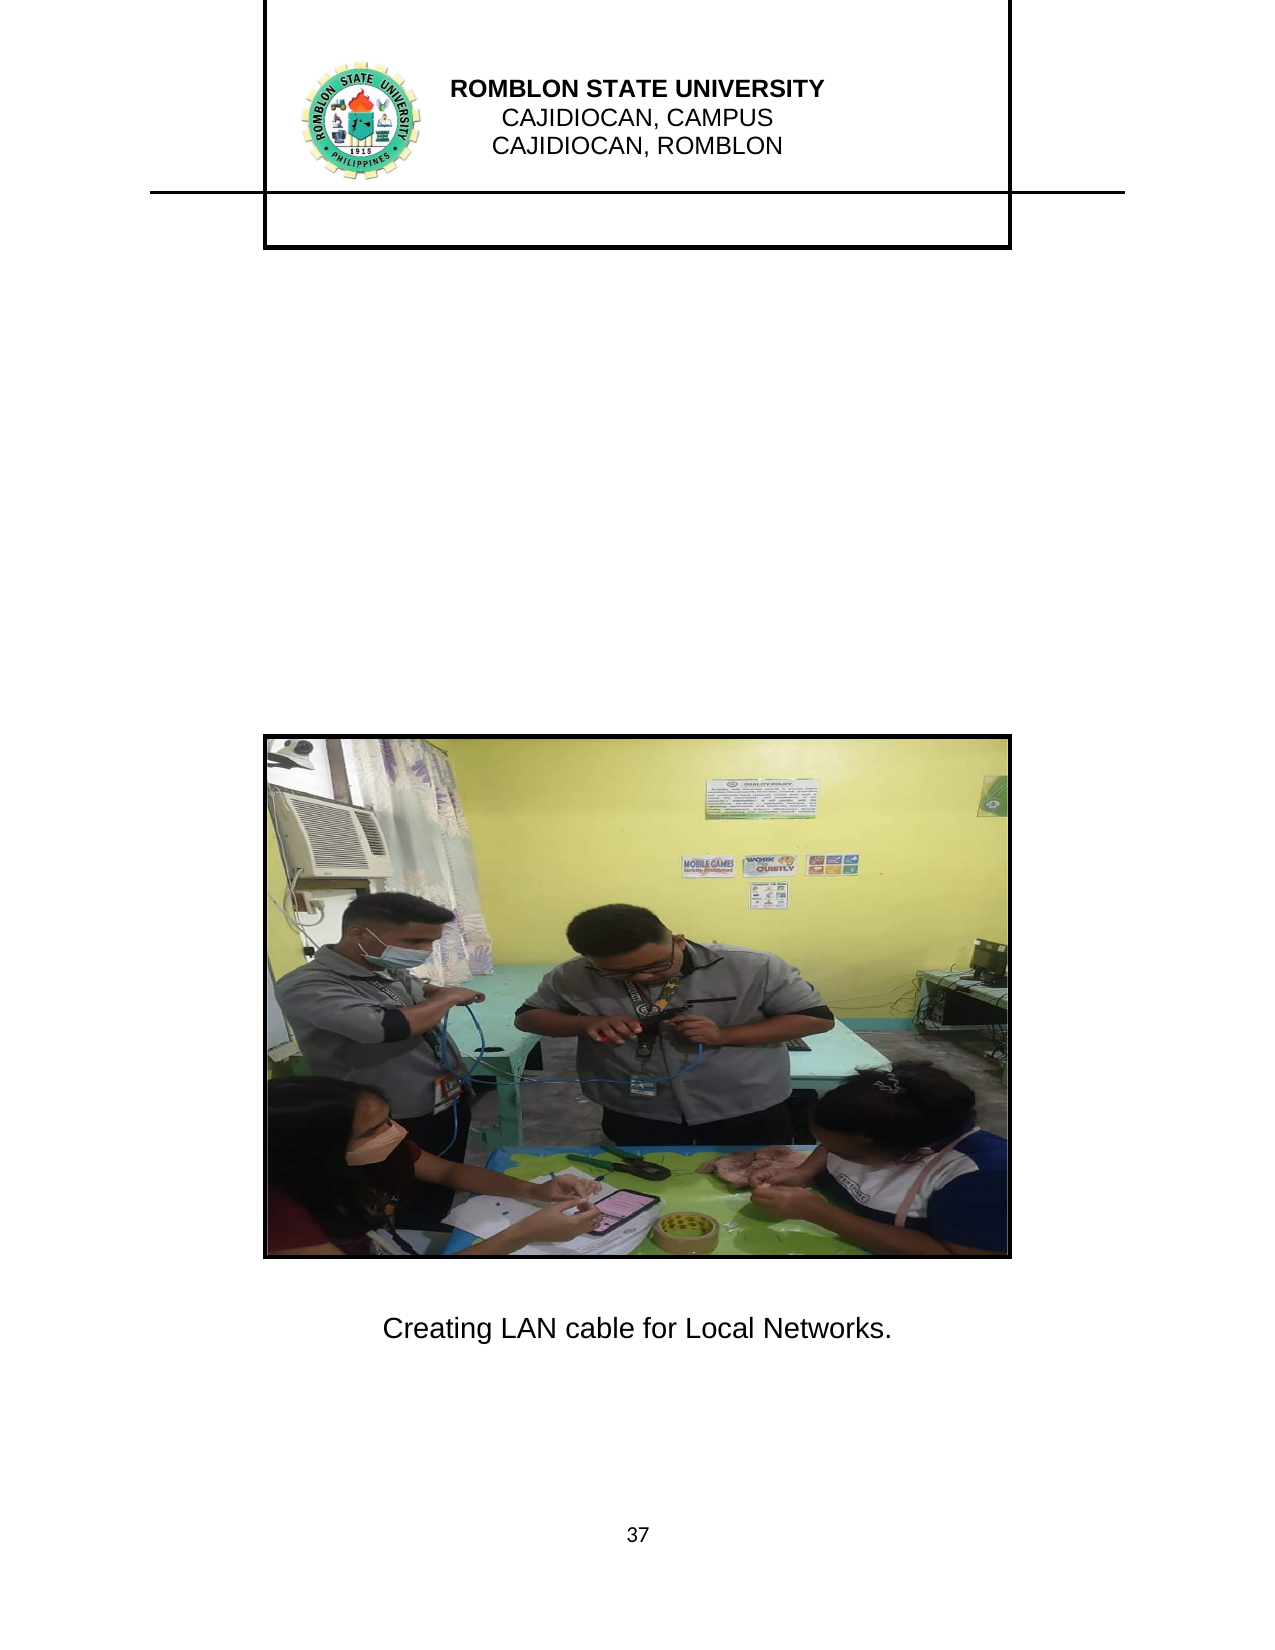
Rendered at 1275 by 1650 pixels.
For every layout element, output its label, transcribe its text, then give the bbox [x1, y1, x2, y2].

text Creating LAN cable for Local Networks. [150, 1311, 1125, 1345]
picture [311, 71, 411, 170]
picture [267, 739, 1008, 1255]
